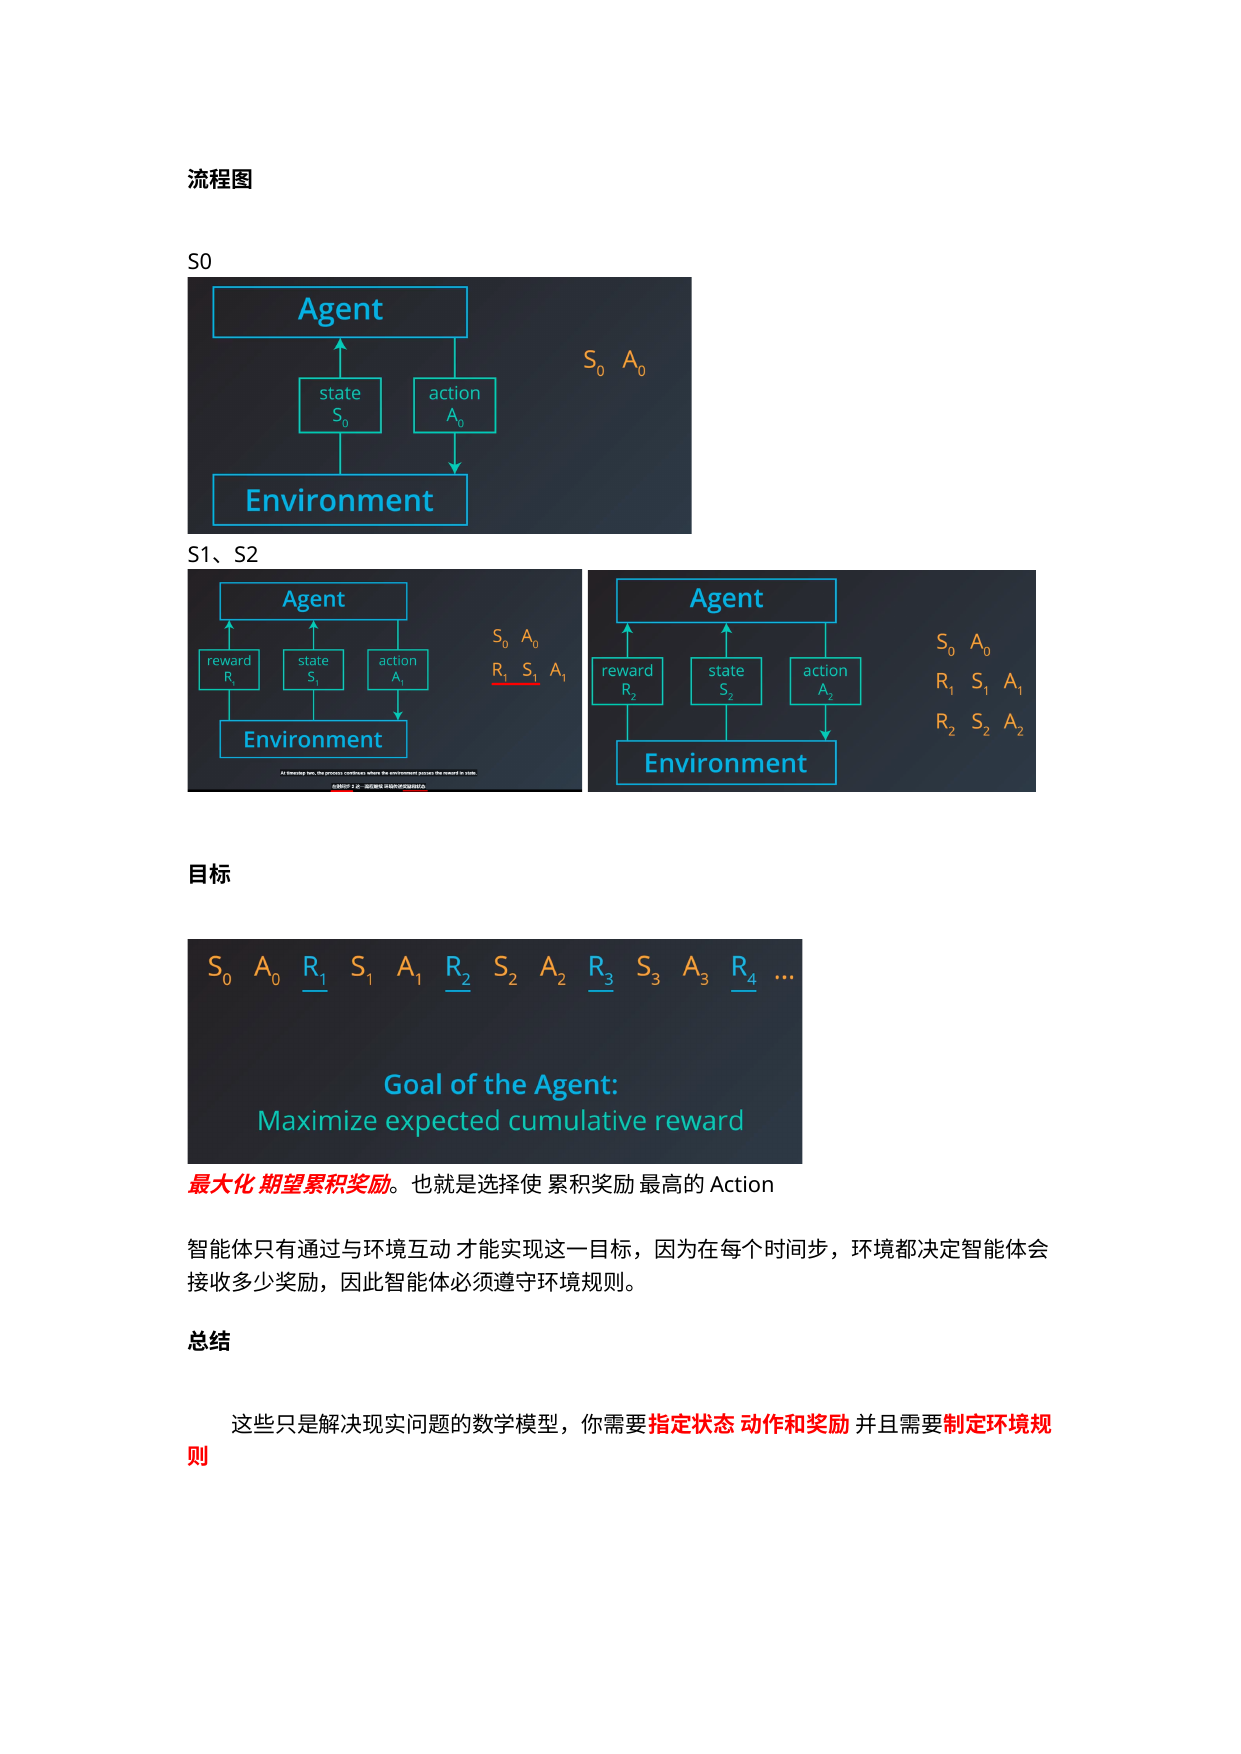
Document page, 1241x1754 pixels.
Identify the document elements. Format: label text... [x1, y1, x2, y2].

text 这些只是解决现实问题的数学模型，你需要指定状态 动作和奖励 并且需要制定环境规则 [187, 1406, 1053, 1471]
subtitle 流程图 [187, 162, 1053, 194]
picture [187, 277, 692, 534]
text 智能体只有通过与环境互动 才能实现这一目标，因为在每个时间步，环境都决定智能体会接收多少奖励，因此智能体必须遵守环境规则。 [187, 1232, 1053, 1297]
subtitle 总结 [187, 1324, 1053, 1356]
picture [587, 570, 1036, 792]
text S1、S2 [187, 537, 1053, 569]
text S0 [187, 244, 1053, 277]
text 最大化 期望累积奖励。也就是选择使 累积奖励 最高的Action [187, 1167, 1053, 1199]
picture [187, 939, 803, 1164]
picture [187, 569, 583, 792]
subtitle 目标 [187, 857, 1053, 889]
